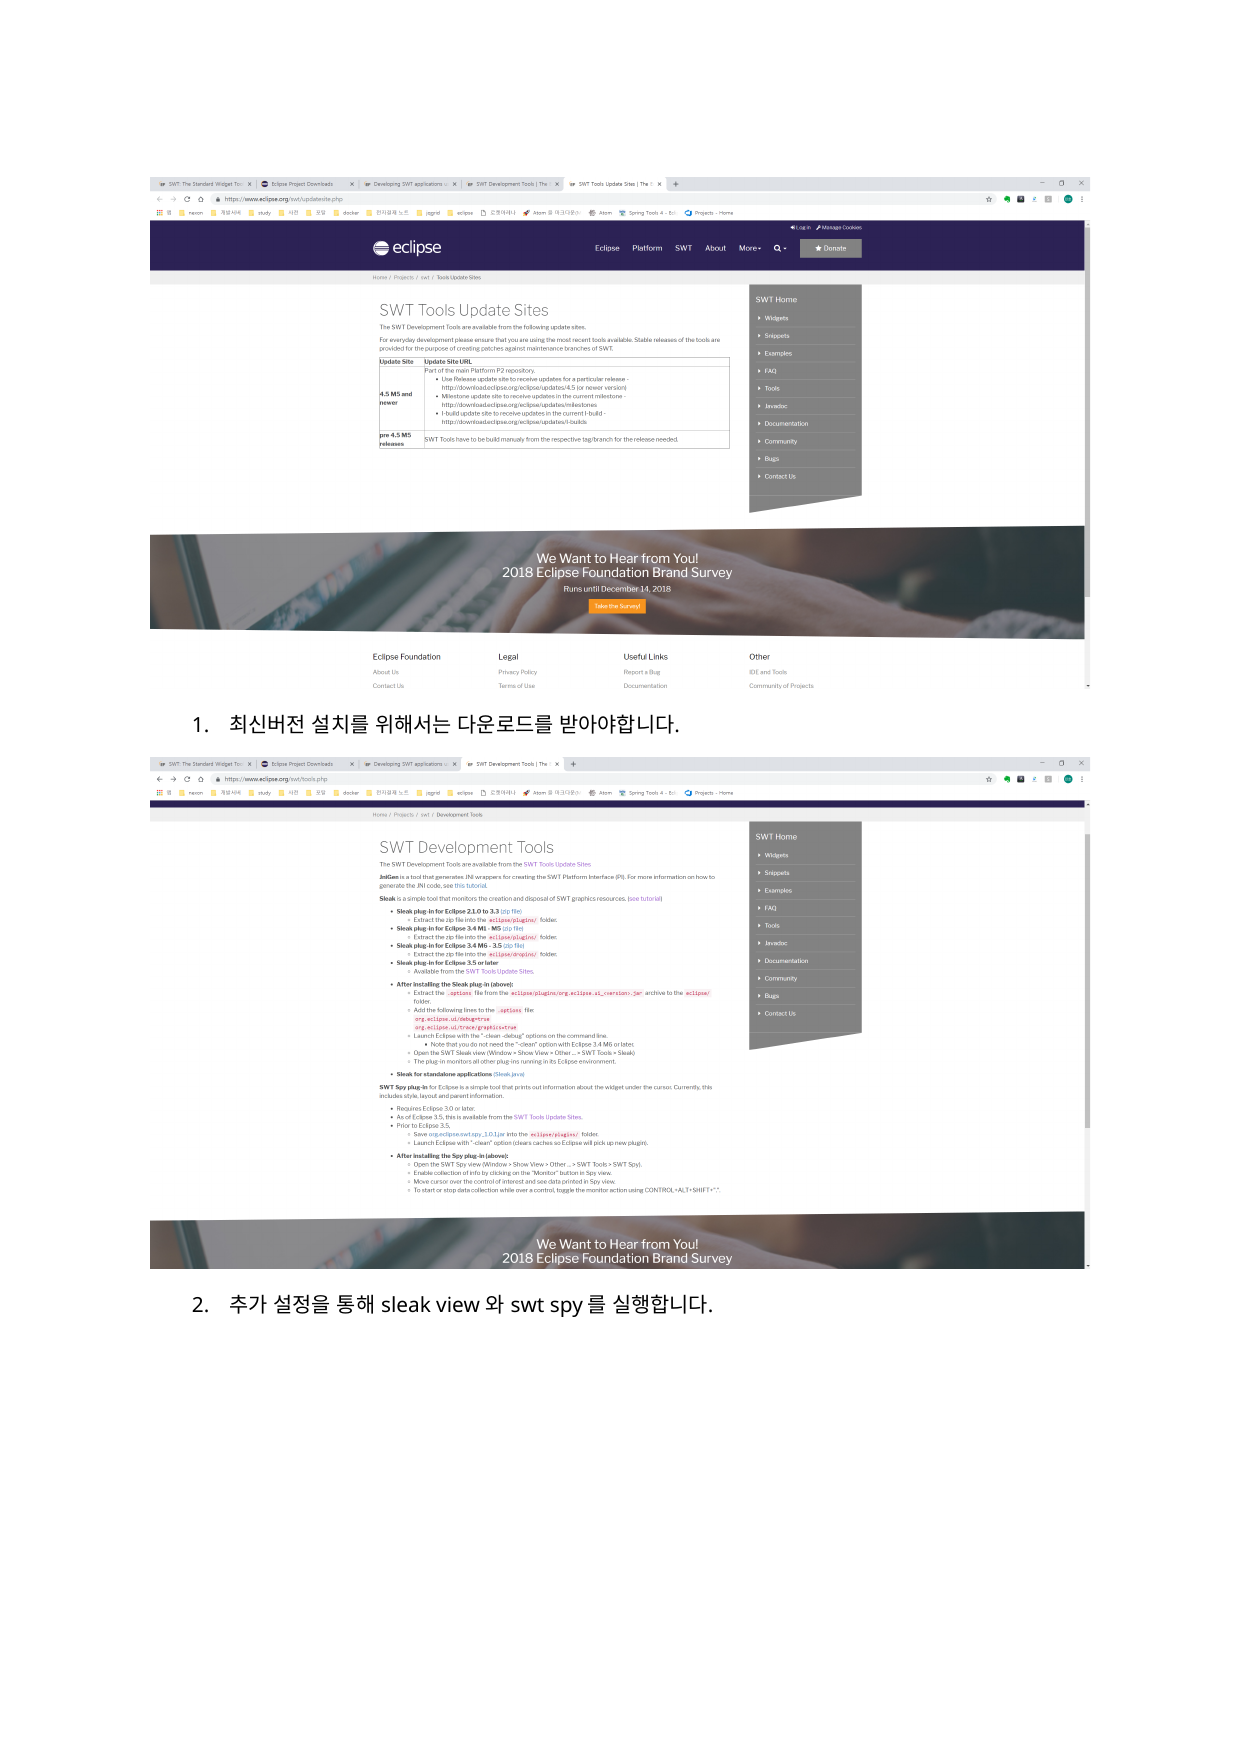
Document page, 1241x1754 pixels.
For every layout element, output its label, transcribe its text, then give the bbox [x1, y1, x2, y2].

list 최신버전 설치를 위해서는 다운로드를 받아야합니다. [192, 708, 1090, 738]
picture [150, 757, 1091, 1269]
list 추가 설정을 통해 sleak view 와 swt spy를 실행합니다. [192, 1288, 1090, 1318]
picture [150, 177, 1091, 689]
